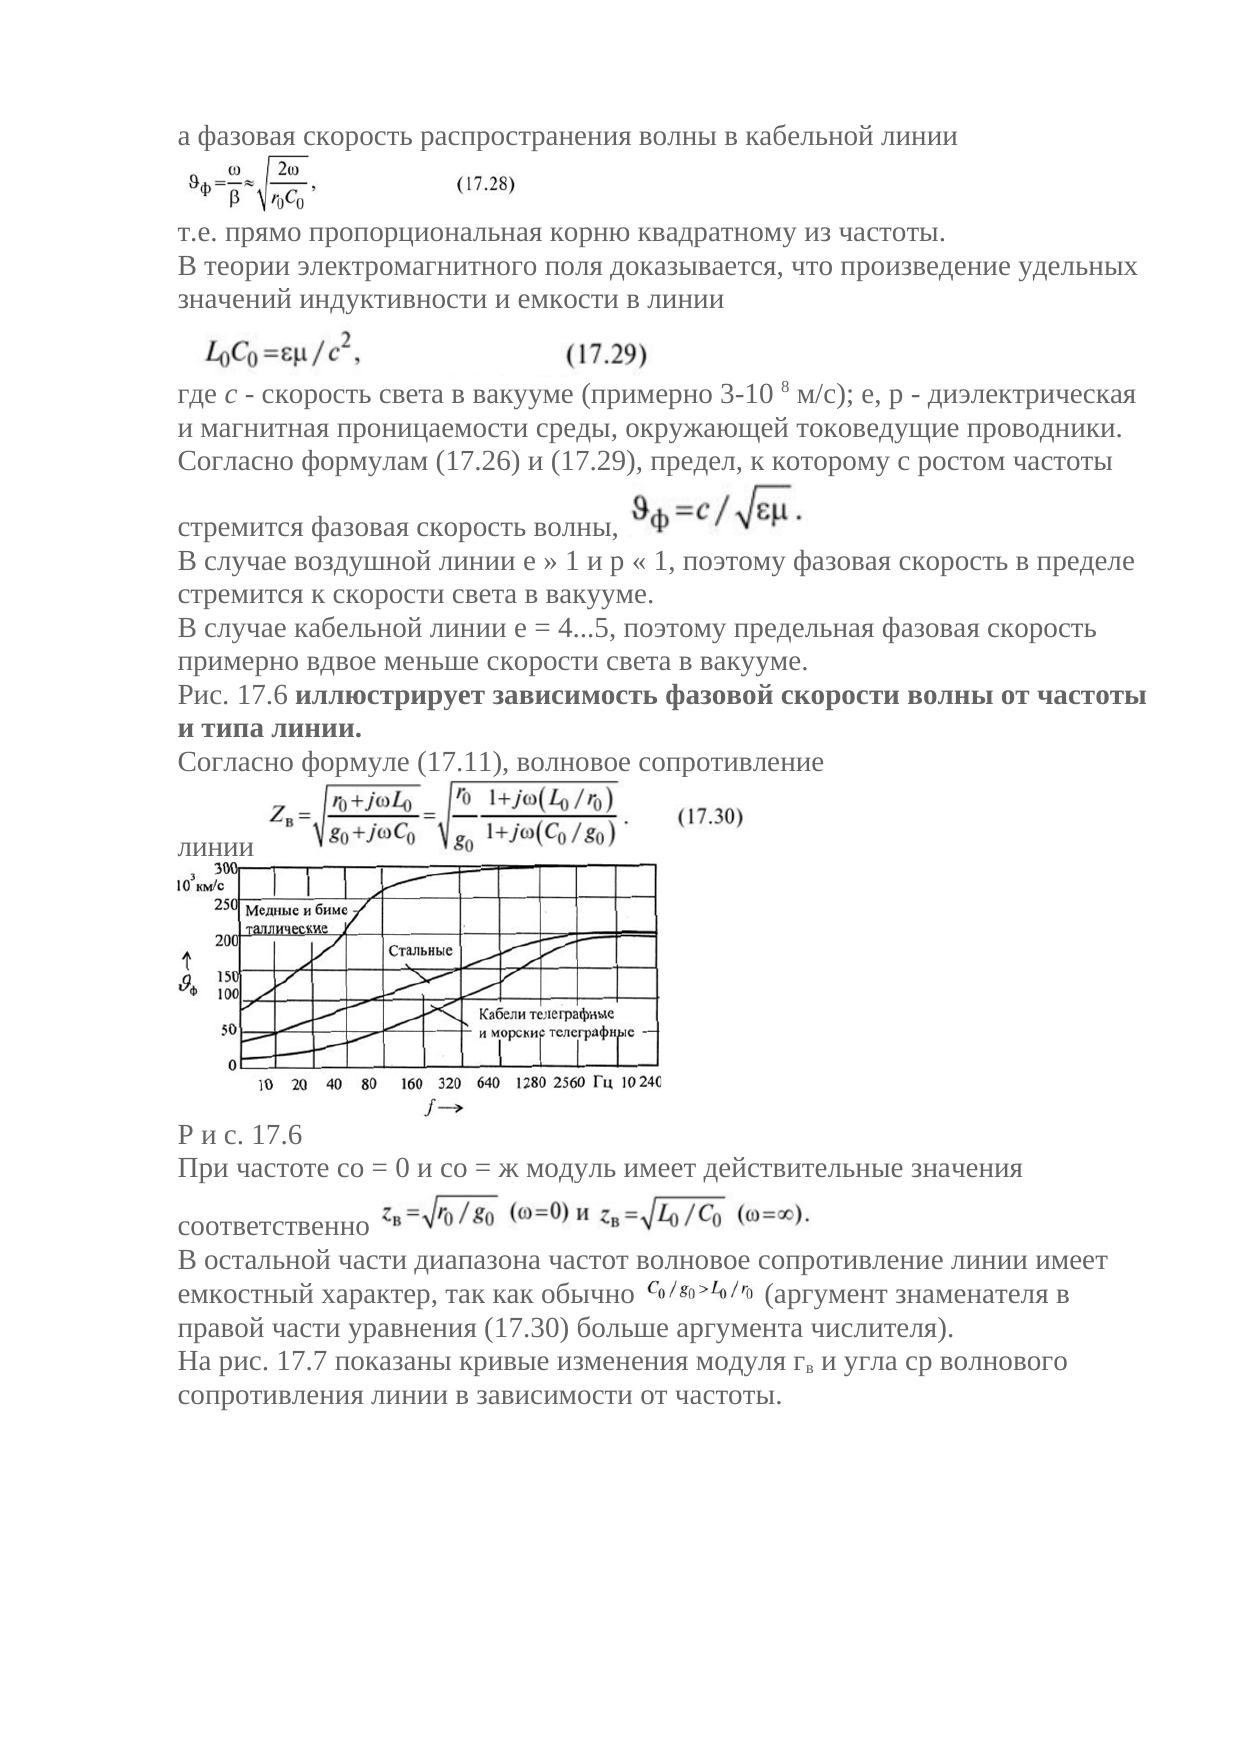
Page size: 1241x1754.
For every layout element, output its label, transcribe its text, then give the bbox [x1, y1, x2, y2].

text В случае воздушной линии е » 1 и р « 1, поэтому фазовая скорость в пределе стремится к скорости света в вакууме. [177, 543, 1152, 610]
picture [626, 476, 811, 537]
text В теории электромагнитного поля доказывается, что произведение удельных значений индуктивности и емкости в линии [177, 248, 1152, 315]
text Рис. 17.6 иллюстрирует зависимость фазовой скорости волны от частоты и типа линии. [177, 677, 1152, 744]
text а фазовая скорость распространения волны в кабельной линии [177, 118, 1152, 152]
picture [177, 315, 654, 377]
picture [261, 777, 752, 856]
text На рис. 17.7 показаны кривые изменения модуля гв и угла ср волнового сопротивления линии в зависимости от частоты. [177, 1343, 1152, 1411]
text Р и с. 17.6 [177, 1117, 1152, 1150]
picture [177, 151, 519, 215]
text В случае кабельной линии е = 4...5, поэтому предельная фазовая скорость примерно вдвое меньше скорости света в вакууме. [177, 610, 1152, 677]
picture [377, 1183, 812, 1236]
text где с - скорость света в вакууме (примерно 3-10 8 м/с); е, р - диэлектрическая и магнитная проницаемости среды, окружающей токоведущие проводники. [177, 376, 1152, 443]
text В остальной части диапазона частот волновое сопротивление линии имеет емкостный характер, так как обычно (аргумент знаменателя в правой части уравнения (17.30) больше аргумента числителя). [177, 1242, 1152, 1343]
picture [642, 1275, 757, 1304]
text т.е. прямо пропорциональная корню квадратному из частоты. [177, 214, 1152, 248]
text Согласно формулам (17.26) и (17.29), предел, к которому с ростом частоты стремится фазовая скорость волны, [177, 443, 1152, 543]
picture [177, 862, 662, 1117]
